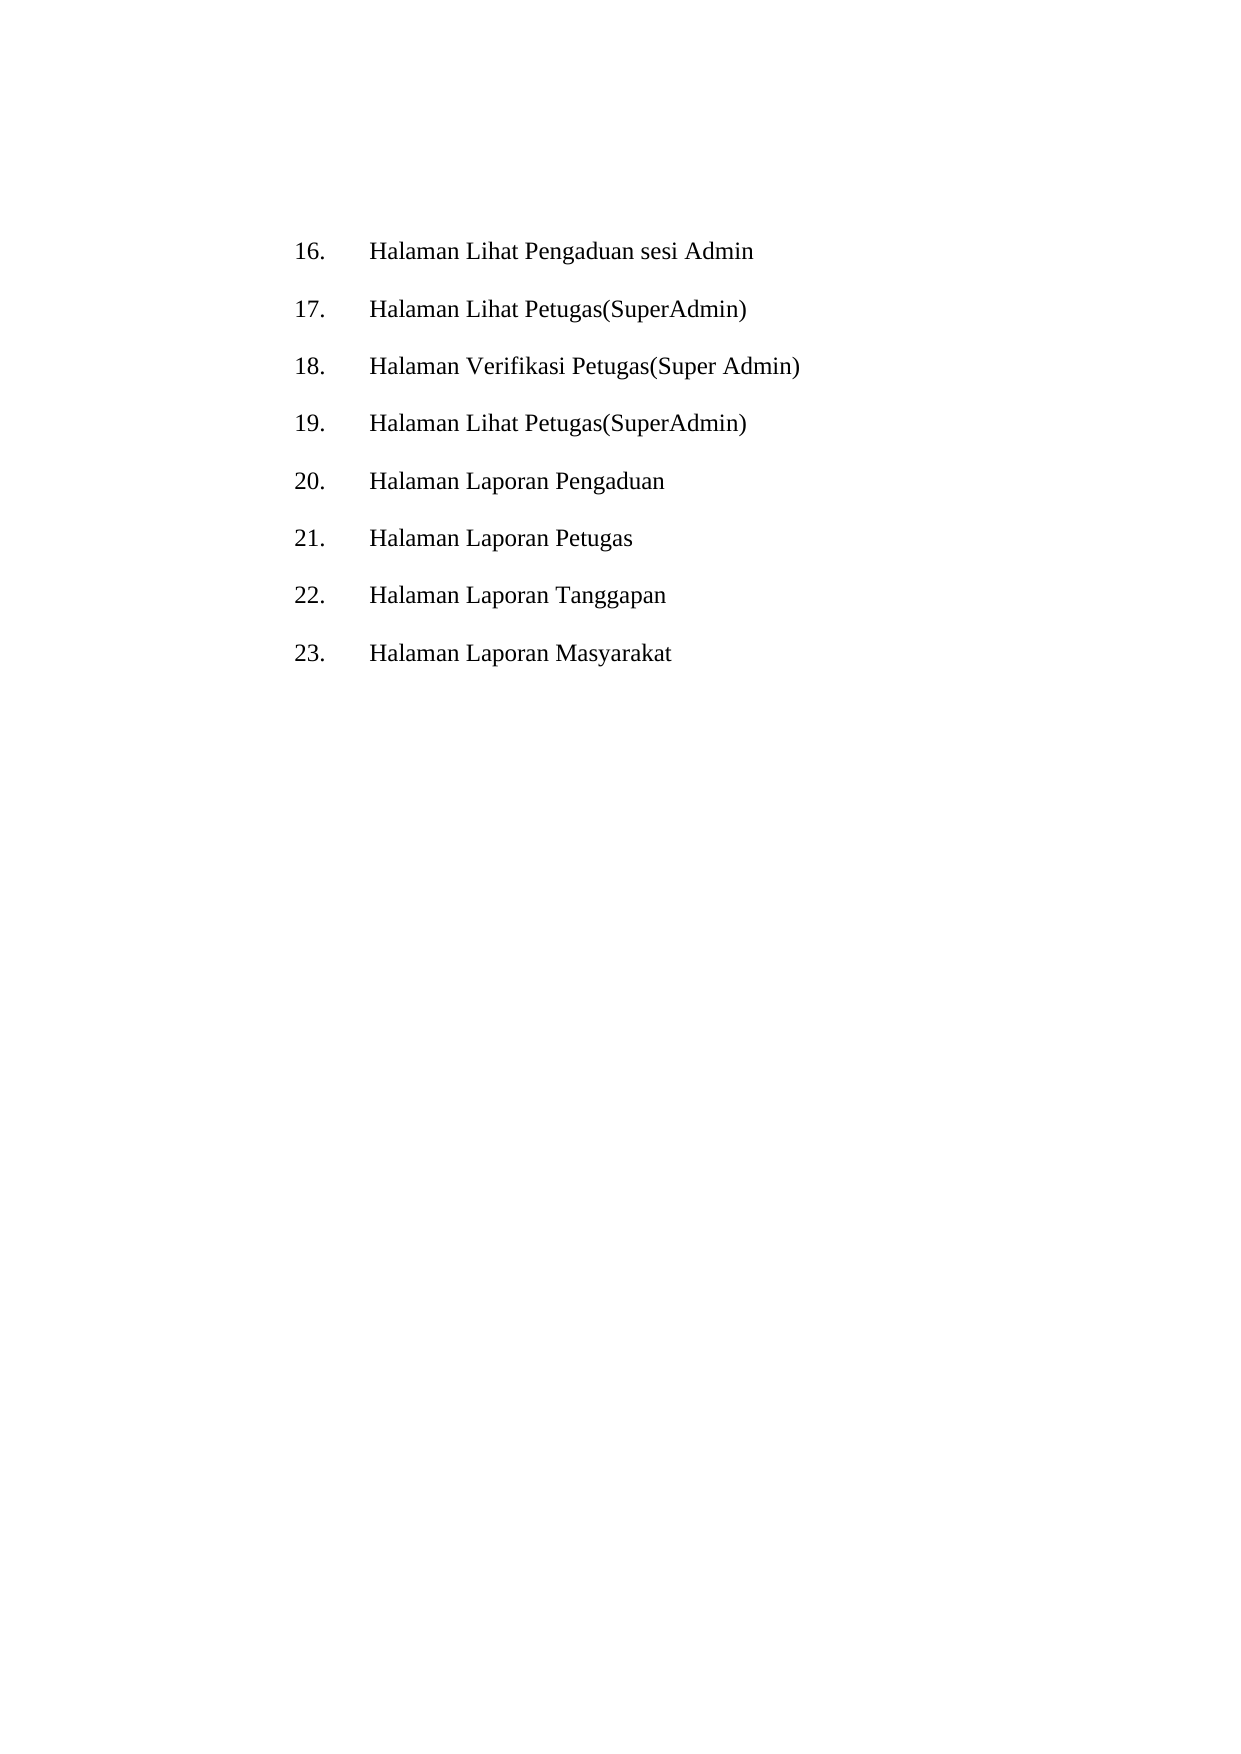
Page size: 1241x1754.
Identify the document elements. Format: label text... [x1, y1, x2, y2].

list Halaman Laporan Petugas [294, 523, 1064, 552]
list Halaman Laporan Masyarakat [294, 638, 1064, 667]
list Halaman Laporan Tanggapan [294, 581, 1064, 609]
list Halaman Lihat Petugas(SuperAdmin) [294, 294, 1064, 322]
list Halaman Lihat Petugas(SuperAdmin) [294, 408, 1064, 437]
list Halaman Laporan Pengaduan [294, 466, 1064, 494]
list Halaman Verifikasi Petugas(Super Admin) [294, 351, 1064, 380]
list Halaman Lihat Pengaduan sesi Admin [294, 236, 1064, 265]
